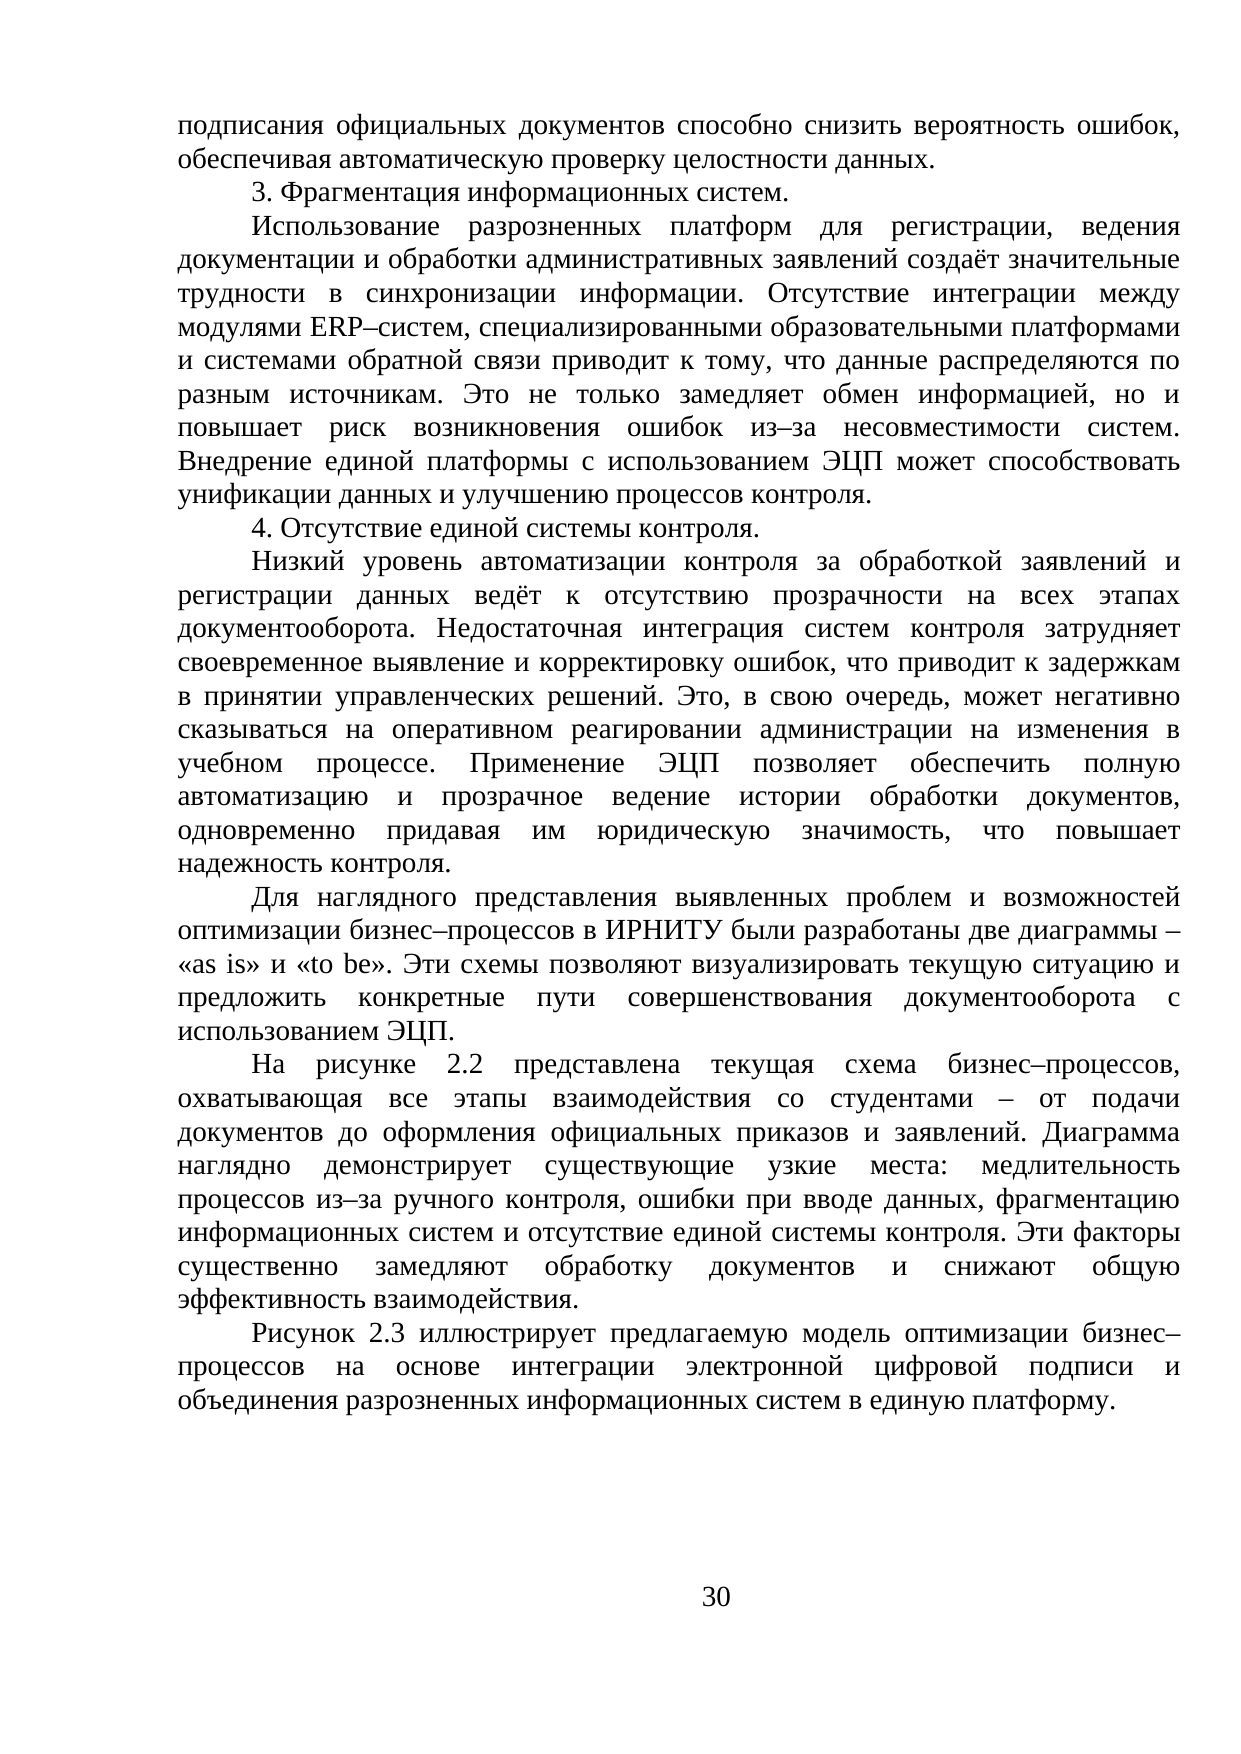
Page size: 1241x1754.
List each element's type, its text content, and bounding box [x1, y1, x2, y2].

text Для наглядного представления выявленных проблем и возможностей оптимизации бизнес–процессов в ИРНИТУ были разработаны две диаграммы – «as is» и «to be». Эти схемы позволяют визуализировать текущую ситуацию и предложить конкретные пути совершенствования документооборота с использованием ЭЦП. [177, 879, 1181, 1047]
text Использование разрозненных платформ для регистрации, ведения документации и обработки административных заявлений создаёт значительные трудности в синхронизации информации. Отсутствие интеграции между модулями ERP–систем, специализированными образовательными платформами и системами обратной связи приводит к тому, что данные распределяются по разным источникам. Это не только замедляет обмен информацией, но и повышает риск возникновения ошибок из–за несовместимости систем. Внедрение единой платформы с использованием ЭЦП может способствовать унификации данных и улучшению процессов контроля. [177, 208, 1181, 510]
text На рисунке 2.2 представлена текущая схема бизнес–процессов, охватывающая все этапы взаимодействия со студентами – от подачи документов до оформления официальных приказов и заявлений. Диаграмма наглядно демонстрирует существующие узкие места: медлительность процессов из–за ручного контроля, ошибки при вводе данных, фрагментацию информационных систем и отсутствие единой системы контроля. Эти факторы существенно замедляют обработку документов и снижают общую эффективность взаимодействия. [177, 1047, 1181, 1315]
list Отсутствие единой системы контроля. [177, 510, 1181, 543]
text Низкий уровень автоматизации контроля за обработкой заявлений и регистрации данных ведёт к отсутствию прозрачности на всех этапах документооборота. Недостаточная интеграция систем контроля затрудняет своевременное выявление и корректировку ошибок, что приводит к задержкам в принятии управленческих решений. Это, в свою очередь, может негативно сказываться на оперативном реагировании администрации на изменения в учебном процессе. Применение ЭЦП позволяет обеспечить полную автоматизацию и прозрачное ведение истории обработки документов, одновременно придавая им юридическую значимость, что повышает надежность контроля. [177, 543, 1181, 879]
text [177, 107, 1181, 174]
list Фрагментация информационных систем. [177, 174, 1181, 208]
text Рисунок 2.3 иллюстрирует предлагаемую модель оптимизации бизнес–процессов на основе интеграции электронной цифровой подписи и объединения разрозненных информационных систем в единую платформу. [177, 1315, 1181, 1416]
